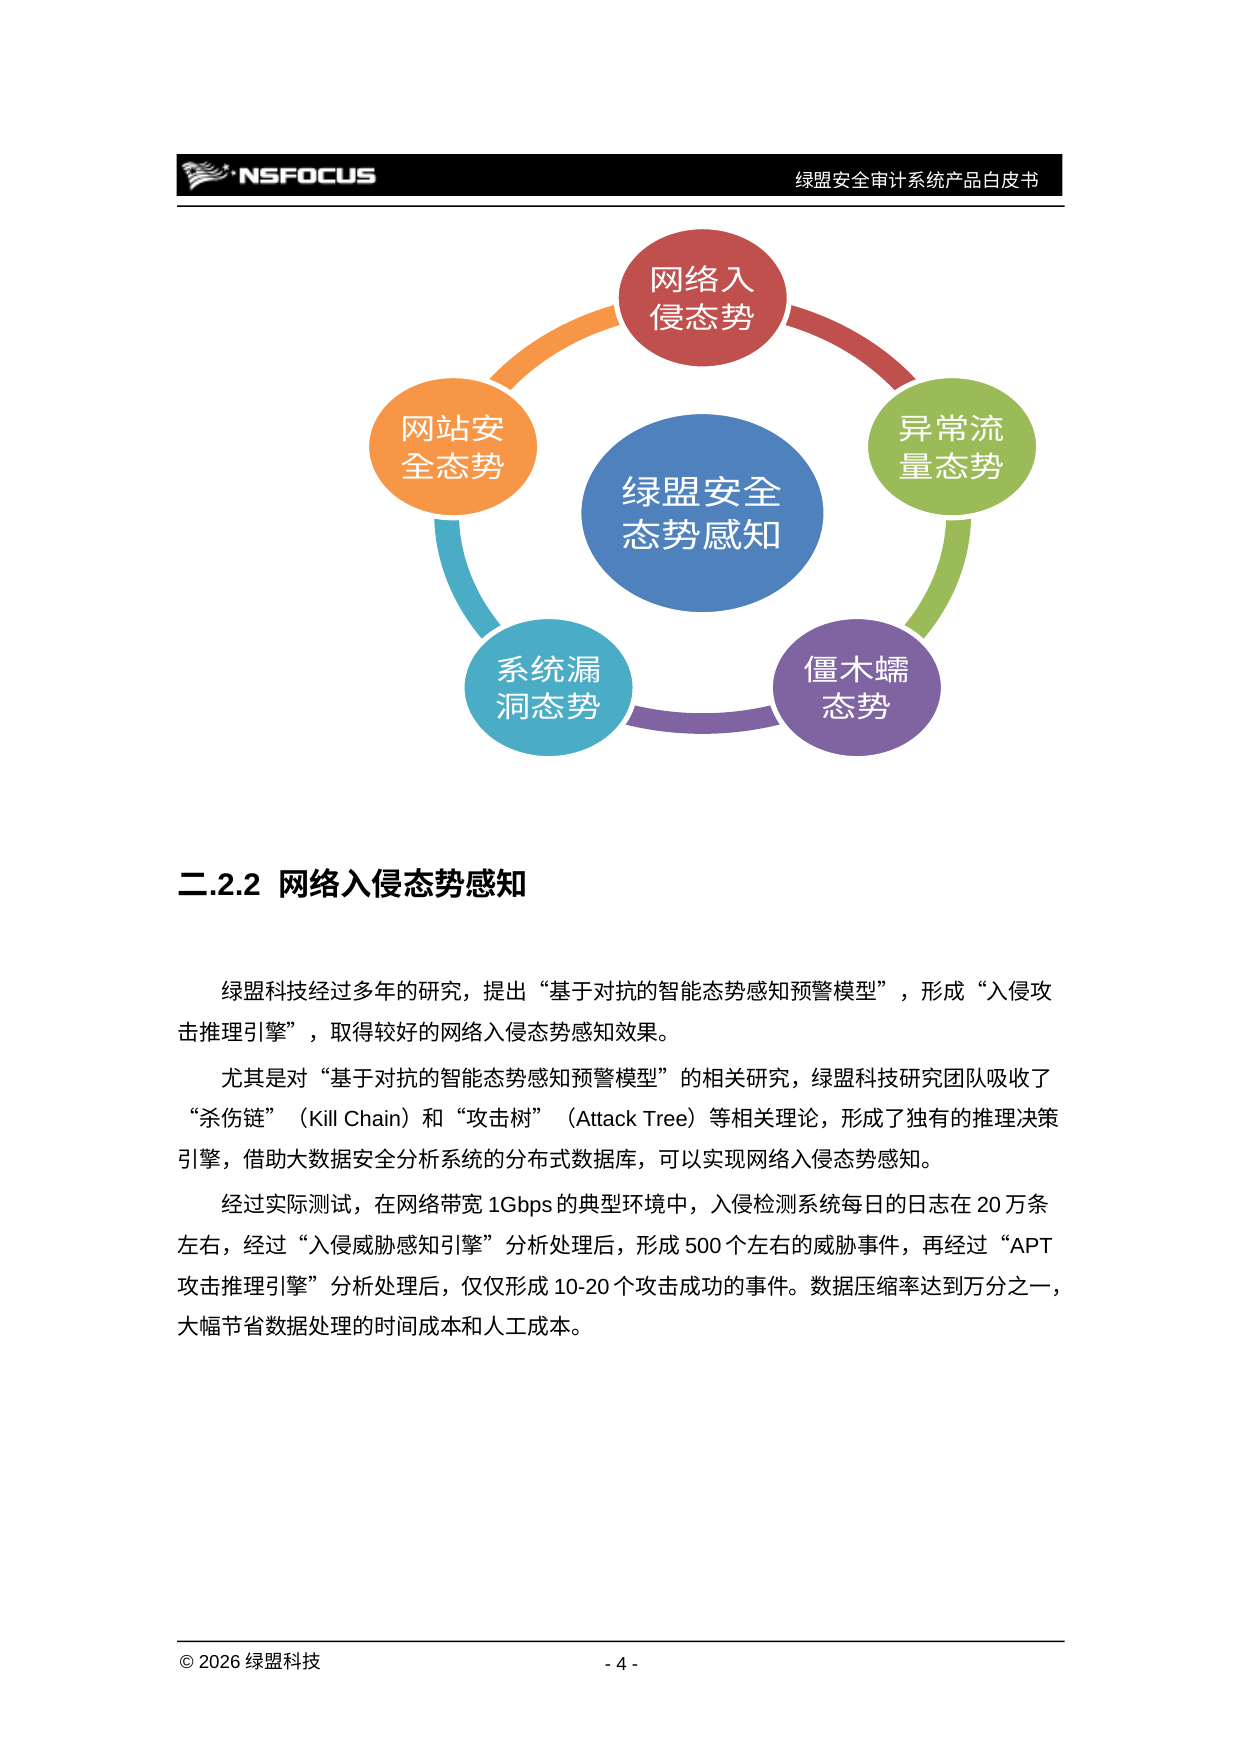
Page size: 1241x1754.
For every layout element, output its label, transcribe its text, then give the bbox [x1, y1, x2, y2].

picture [176, 154, 1063, 196]
text 尤其是对“基于对抗的智能态势感知预警模型”的相关研究，绿盟科技研究团队吸收了 “杀伤链”（Kill Chain）和“攻击树”（Attack Tree）等相关理论，形成了独有的推理决策引擎，借助大数据安全分析系统的分布式数据库，可以实现网络入侵态势感知。 [177, 1060, 1063, 1174]
text 经过实际测试，在网络带宽1Gbps的典型环境中，入侵检测系统每日的日志在20万条左右，经过“入侵威胁感知引擎”分析处理后，形成500个左右的威胁事件，再经过“APT攻击推理引擎”分析处理后，仅仅形成10-20个攻击成功的事件。数据压缩率达到万分之一，大幅节省数据处理的时间成本和人工成本。 [177, 1187, 1063, 1341]
text 绿盟科技经过多年的研究，提出“基于对抗的智能态势感知预警模型”，形成“入侵攻击推理引擎”，取得较好的网络入侵态势感知效果。 [177, 974, 1063, 1047]
text 网络入侵态势感知 [177, 849, 1063, 914]
